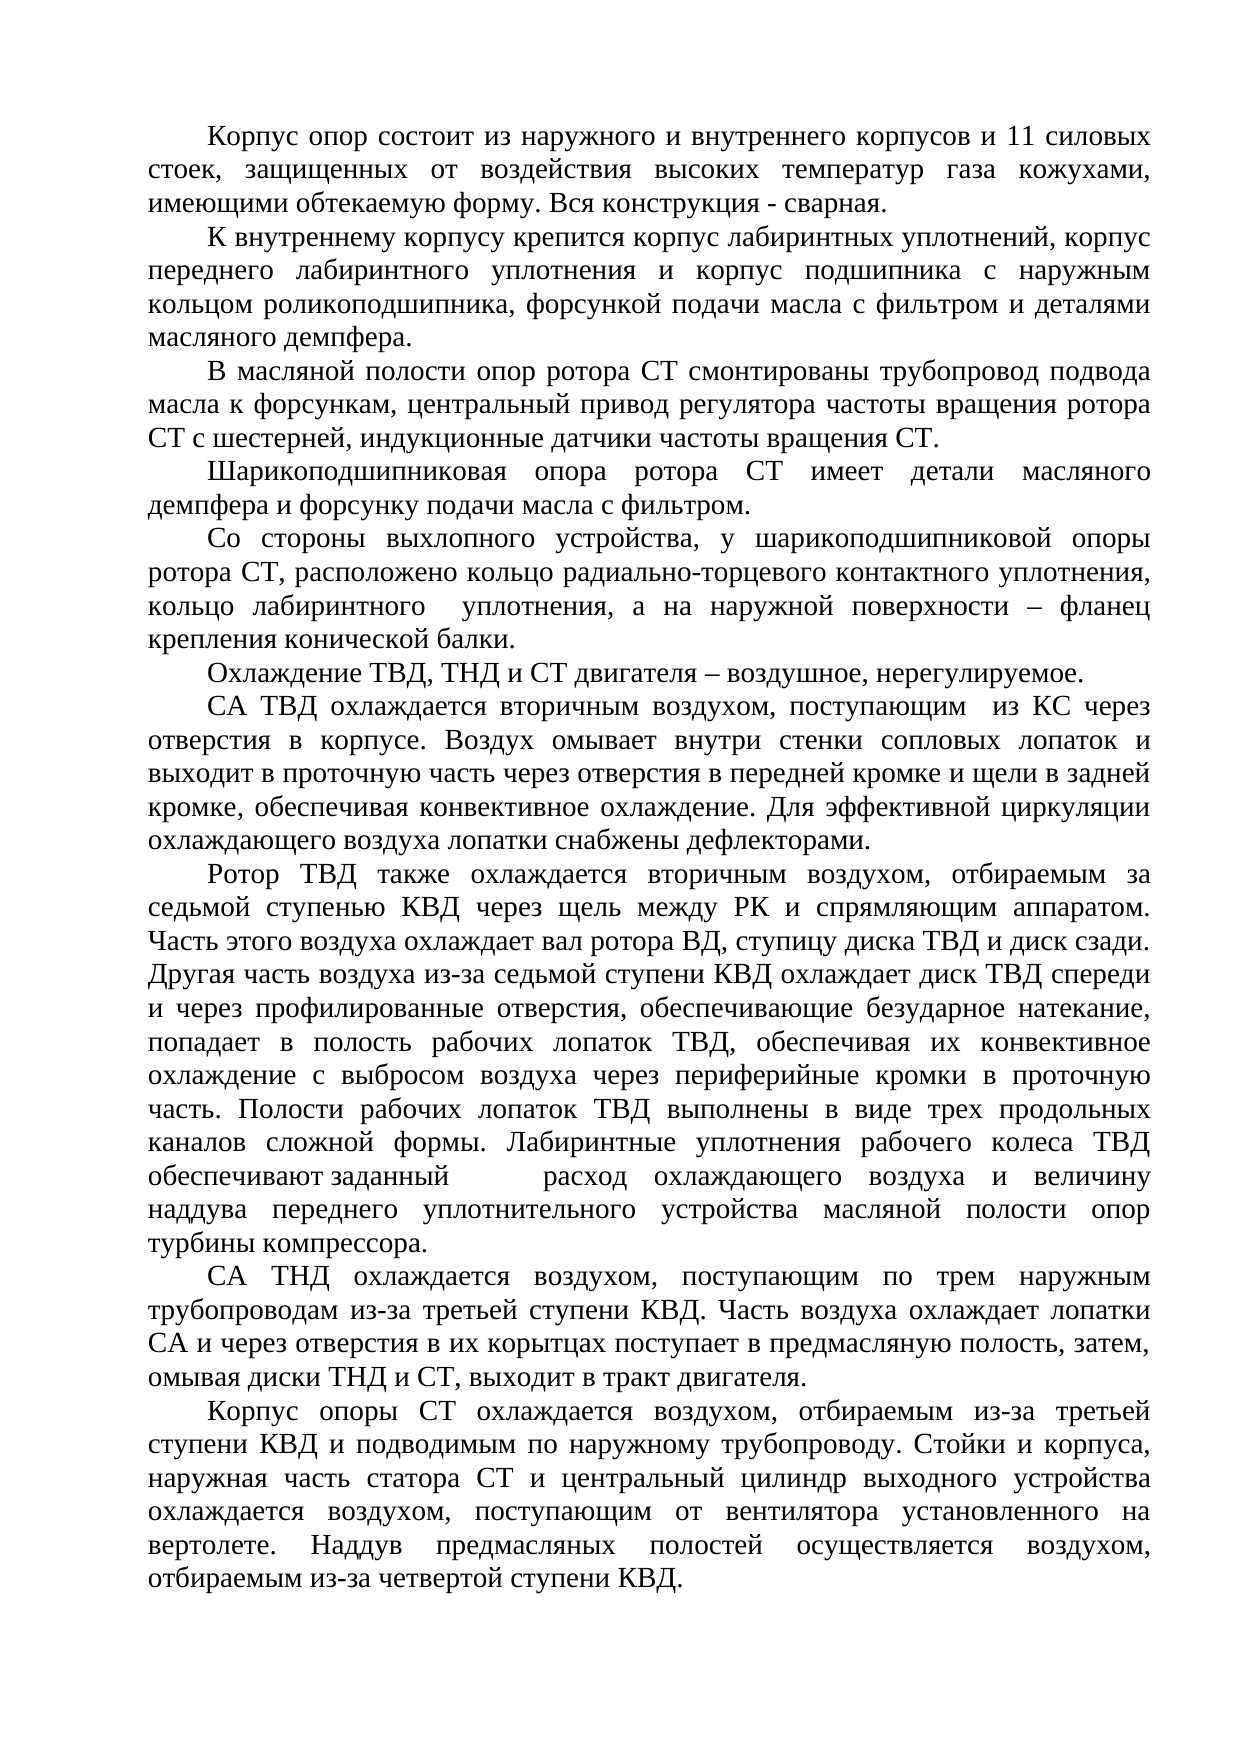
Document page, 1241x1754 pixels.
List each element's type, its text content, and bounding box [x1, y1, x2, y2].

text СА ТВД охлаждается вторичным воздухом, поступающим из КС через отверстия в корпусе. Воздух омывает внутри стенки сопловых лопаток и выходит в проточную часть через отверстия в передней кромке и щели в задней кромке, обеспечивая конвективное охлаждение. Для эффективной циркуляции охлаждающего воздуха лопатки снабжены дефлекторами. [148, 688, 1152, 856]
text СА ТНД охлаждается воздухом, поступающим по трем наружным трубопроводам из-за третьей ступени КВД. Часть воздуха охлаждает лопатки СА и через отверстия в их корытцах поступает в предмасляную полость, затем, омывая диски ТНД и СТ, выходит в тракт двигателя. [148, 1258, 1152, 1393]
text К внутреннему корпусу крепится корпус лабиринтных уплотнений, корпус переднего лабиринтного уплотнения и корпус подшипника с наружным кольцом роликоподшипника, форсункой подачи масла с фильтром и деталями масляного демпфера. [148, 219, 1152, 353]
text Ротор ТВД также охлаждается вторичным воздухом, отбираемым за седьмой ступенью КВД через щель между РК и спрямляющим аппаратом. Часть этого воздуха охлаждает вал ротора ВД, ступицу диска ТВД и диск сзади. Другая часть воздуха из-за седьмой ступени КВД охлаждает диск ТВД спереди и через профилированные отверстия, обеспечивающие безударное натекание, попадает в полость рабочих лопаток ТВД, обеспечивая их конвективное охлаждение с выбросом воздуха через периферийные кромки в проточную часть. Полости рабочих лопаток ТВД выполнены в виде трех продольных каналов сложной формы. Лабиринтные уплотнения рабочего колеса ТВД обеспечивают заданный расход охлаждающего воздуха и величину наддува переднего уплотнительного устройства масляной полости опор турбины компрессора. [148, 856, 1152, 1258]
text Шарикоподшипниковая опора ротора СТ имеет детали масляного демпфера и форсунку подачи масла с фильтром. [148, 453, 1152, 521]
text В масляной полости опор ротора СТ смонтированы трубопровод подвода масла к форсункам, центральный привод регулятора частоты вращения ротора СТ с шестерней, индукционные датчики частоты вращения СТ. [148, 353, 1152, 453]
text Корпус опоры СТ охлаждается воздухом, отбираемым из-за третьей ступени КВД и подводимым по наружному трубопроводу. Стойки и корпуса, наружная часть статора СТ и центральный цилиндр выходного устройства охлаждается воздухом, поступающим от вентилятора установленного на вертолете. Наддув предмасляных полостей осуществляется воздухом, отбираемым из-за четвертой ступени КВД. [148, 1393, 1152, 1594]
text Корпус опор состоит из наружного и внутреннего корпусов и 11 силовых стоек, защищенных от воздействия высоких температур газа кожухами, имеющими обтекаемую форму. Вся конструкция - сварная. [148, 118, 1152, 219]
text Со стороны выхлопного устройства, у шарикоподшипниковой опоры ротора СТ, расположено кольцо радиально-торцевого контактного уплотнения, кольцо лабиринтного уплотнения, а на наружной поверхности – фланец крепления конической балки. [148, 521, 1152, 655]
text Охлаждение ТВД, ТНД и СТ двигателя – воздушное, нерегулируемое. [148, 655, 1152, 688]
